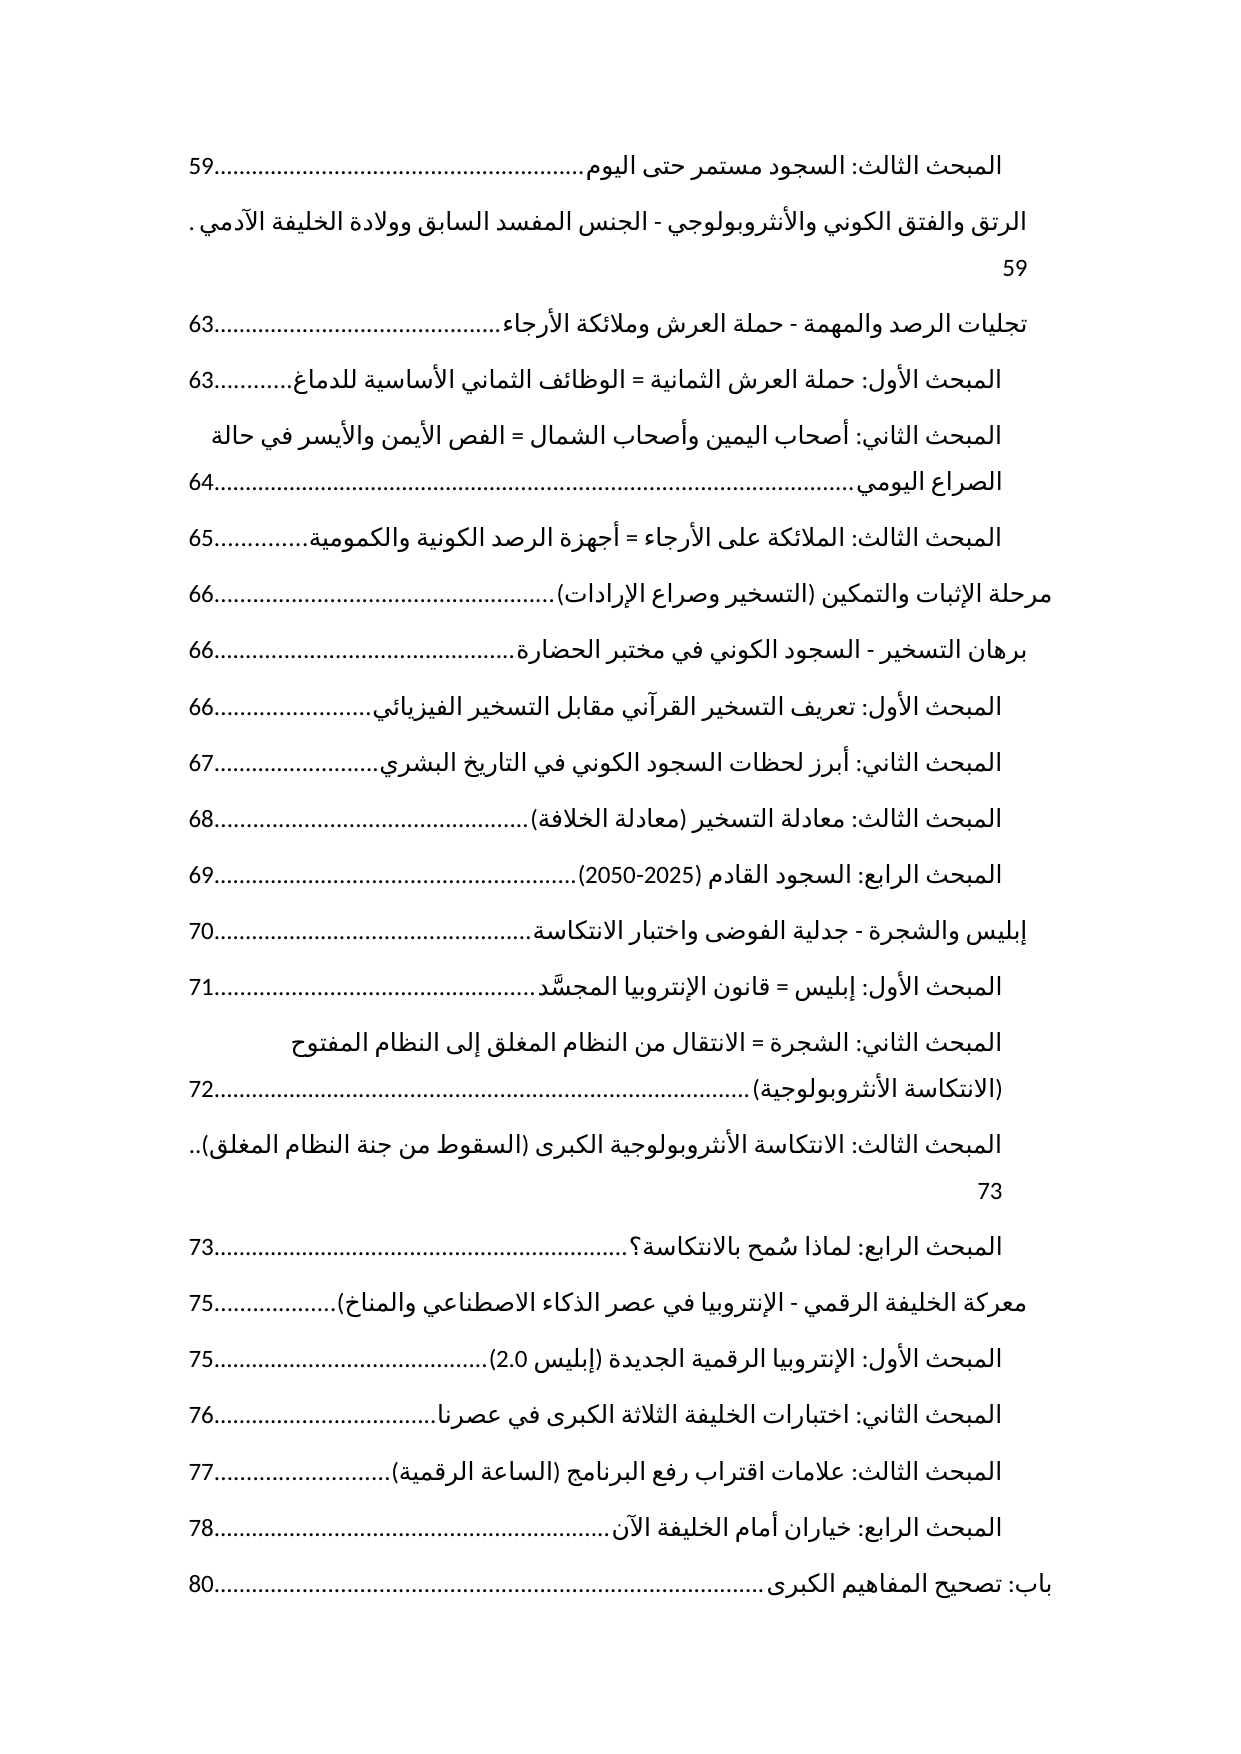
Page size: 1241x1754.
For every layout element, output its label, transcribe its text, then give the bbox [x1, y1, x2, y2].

text المبحث الثالث: الانتكاسة الأنثروبولوجية الكبرى (السقوط من جنة النظام المغلق) 73 [187, 1129, 1003, 1206]
text برهان التسخير - السجود الكوني في مختبر الحضارة 66 [187, 634, 1028, 665]
text المبحث الأول: حملة العرش الثمانية = الوظائف الثماني الأساسية للدماغ 63 [187, 364, 1003, 395]
text المبحث الرابع: لماذا سُمح بالانتكاسة؟ 73 [187, 1231, 1003, 1262]
text المبحث الثالث: السجود مستمر حتى اليوم 59 [187, 150, 1003, 181]
text إبليس والشجرة - جدلية الفوضى واختبار الانتكاسة 70 [187, 915, 1028, 946]
text المبحث الأول: الإنتروبيا الرقمية الجديدة (إبليس 2.0) 75 [187, 1343, 1003, 1374]
text المبحث الثالث: علامات اقتراب رفع البرنامج (الساعة الرقمية) 77 [187, 1456, 1003, 1486]
text مرحلة الإثبات والتمكين (التسخير وصراع الإرادات) 66 [187, 578, 1053, 609]
text المبحث الثاني: أبرز لحظات السجود الكوني في التاريخ البشري 67 [187, 747, 1003, 777]
text المبحث الثاني: الشجرة = الانتقال من النظام المغلق إلى النظام المفتوح (الانتكاسة الأنثروبولوجية) 72 [187, 1027, 1003, 1104]
text المبحث الثاني: اختبارات الخليفة الثلاثة الكبرى في عصرنا 76 [187, 1400, 1003, 1430]
text معركة الخليفة الرقمي - الإنتروبيا في عصر الذكاء الاصطناعي والمناخ) 75 [187, 1287, 1028, 1318]
text المبحث الرابع: خياران أمام الخليفة الآن 78 [187, 1512, 1003, 1542]
text الرتق والفتق الكوني والأنثروبولوجي - الجنس المفسد السابق وولادة الخليفة الآدمي 59 [187, 206, 1028, 282]
text المبحث الرابع: السجود القادم (2025-2050) 69 [187, 859, 1003, 889]
text تجليات الرصد والمهمة - حملة العرش وملائكة الأرجاء 63 [187, 308, 1028, 338]
text باب: تصحيح المفاهيم الكبرى 80 [187, 1568, 1053, 1599]
text المبحث الثالث: معادلة التسخير (معادلة الخلافة) 68 [187, 803, 1003, 833]
text المبحث الأول: إبليس = قانون الإنتروبيا المجسَّد 71 [187, 971, 1003, 1002]
text المبحث الثالث: الملائكة على الأرجاء = أجهزة الرصد الكونية والكمومية 65 [187, 522, 1003, 553]
text المبحث الثاني: أصحاب اليمين وأصحاب الشمال = الفص الأيمن والأيسر في حالة الصراع اليومي 64 [187, 420, 1003, 497]
text المبحث الأول: تعريف التسخير القرآني مقابل التسخير الفيزيائي 66 [187, 691, 1003, 721]
